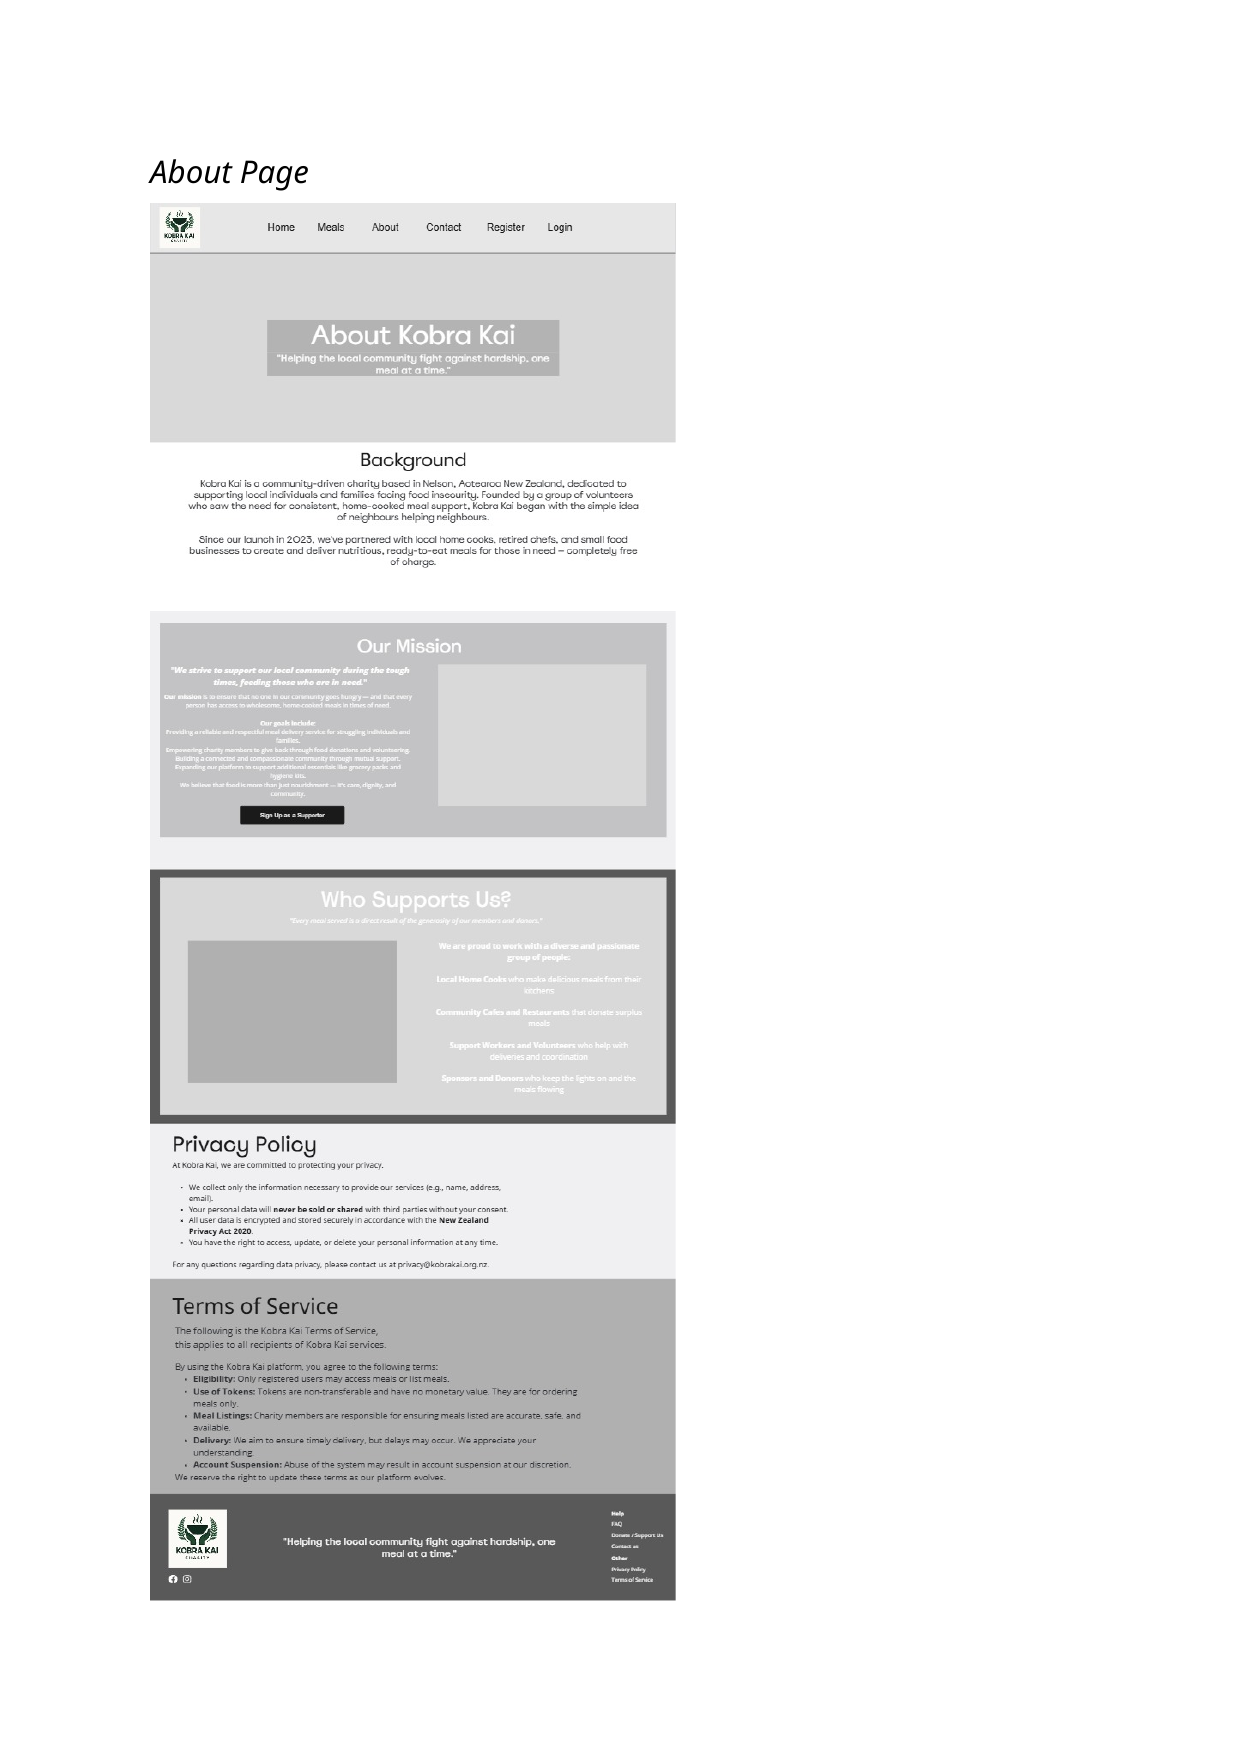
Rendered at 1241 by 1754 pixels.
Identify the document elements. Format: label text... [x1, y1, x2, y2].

picture [150, 203, 676, 1601]
subtitle About Page [150, 150, 1090, 193]
